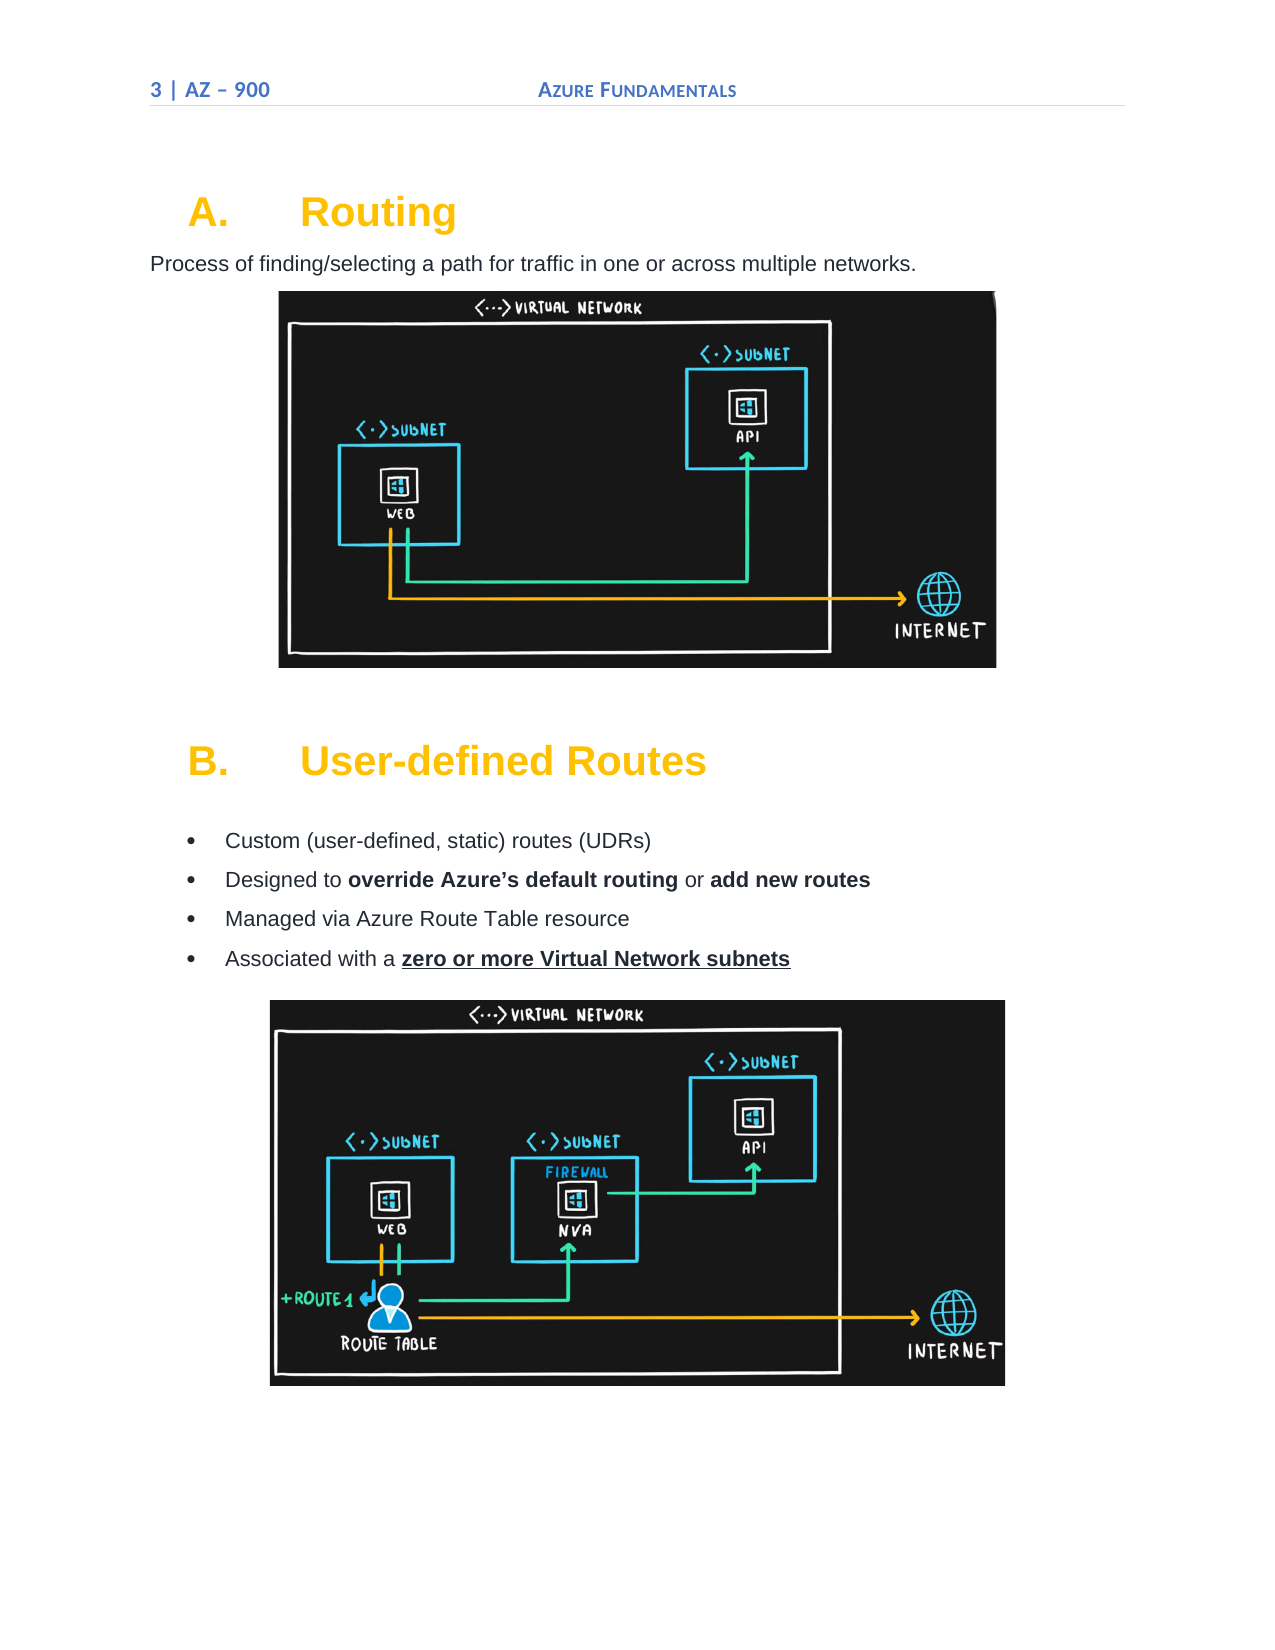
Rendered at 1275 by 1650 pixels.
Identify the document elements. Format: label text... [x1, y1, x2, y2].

picture [269, 1000, 1006, 1386]
list Custom (user-defined, static) routes (UDRs) [187, 813, 1125, 853]
list Associated with a zero or more Virtual Network subnets [187, 932, 1125, 971]
list Designed to override Azure’s default routing or add new routes [187, 853, 1125, 892]
text Process of finding/selecting a path for traffic in one or across multiple networks. [150, 251, 1125, 276]
picture [278, 291, 997, 668]
list Managed via Azure Route Table resource [187, 892, 1125, 932]
list User-defined Routes [187, 699, 1125, 784]
list Routing [187, 150, 1125, 235]
